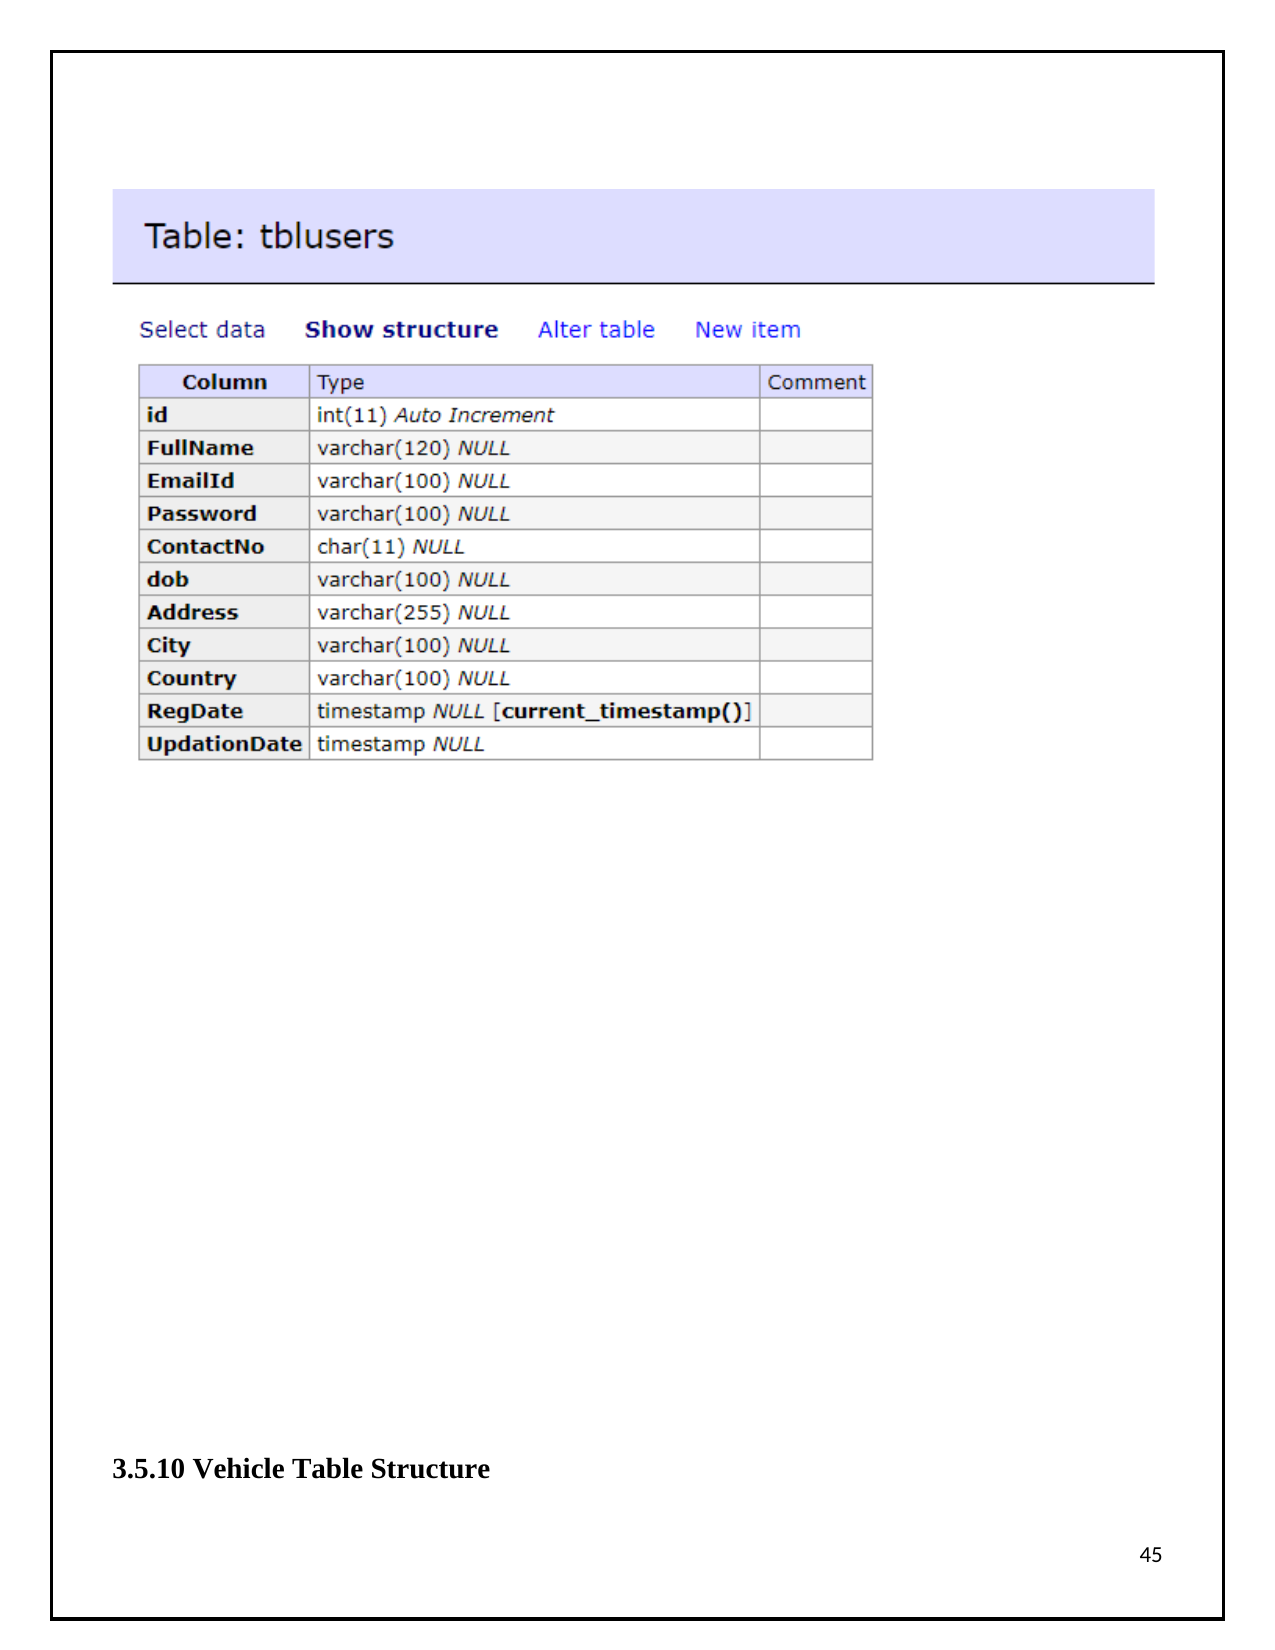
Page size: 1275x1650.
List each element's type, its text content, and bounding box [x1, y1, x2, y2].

text 3.5.10 Vehicle Table Structure [112, 1451, 1155, 1484]
picture [112, 189, 1155, 792]
